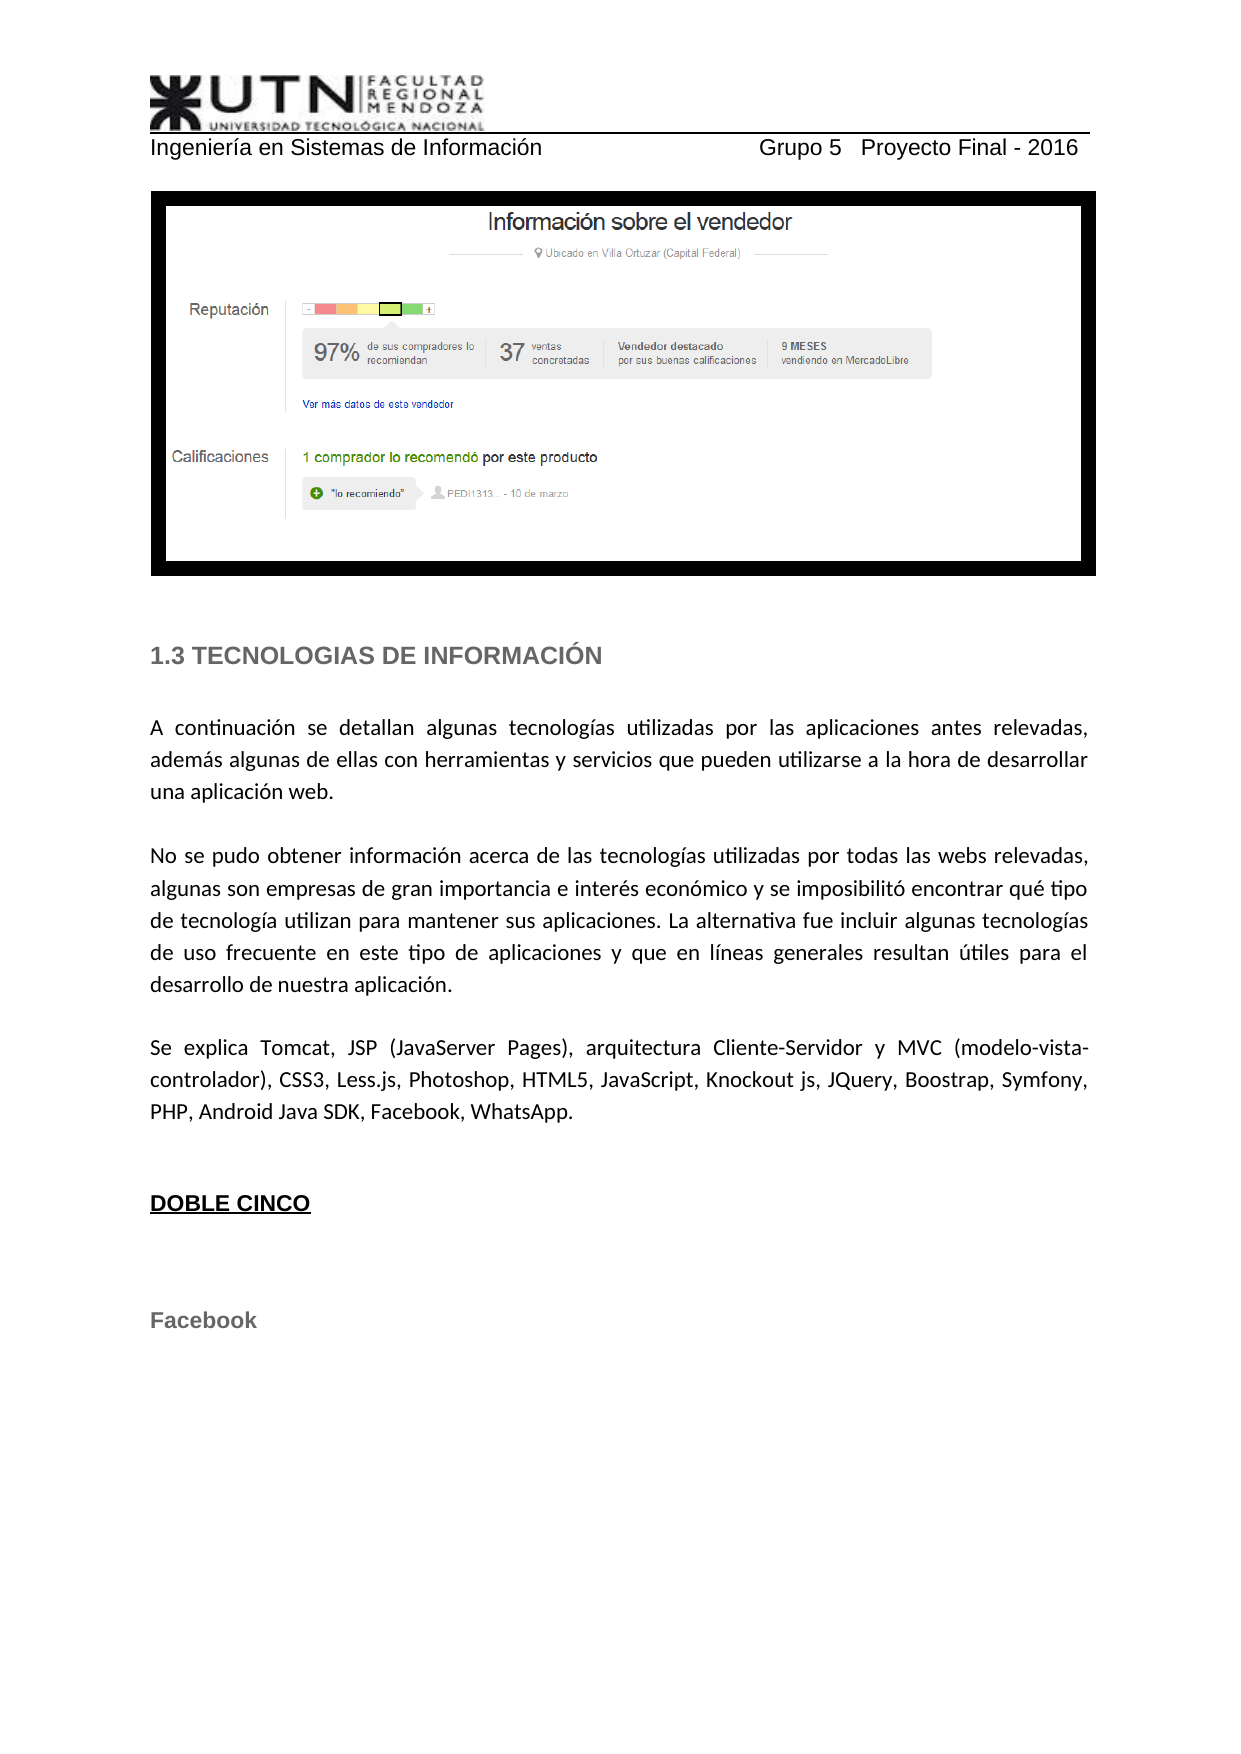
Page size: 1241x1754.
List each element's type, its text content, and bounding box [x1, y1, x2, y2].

text No se pudo obtener información acerca de las tecnologías utilizadas por todas las webs relevadas, algunas son empresas de gran importancia e interés económico y se imposibilitó encontrar qué tipo de tecnología utilizan para mantener sus aplicaciones. La alternativa fue incluir algunas tecnologías de uso frecuente en este tipo de aplicaciones y que en líneas generales resultan útiles para el desarrollo de nuestra aplicación. [150, 841, 1090, 998]
text A continuación se detallan algunas tecnologías utilizadas por las aplicaciones antes relevadas, además algunas de ellas con herramientas y servicios que pueden utilizarse a la hora de desarrollar una aplicación web. [150, 713, 1090, 805]
picture [150, 75, 485, 131]
text Se explica Tomcat, JSP (JavaServer Pages), arquitectura Cliente-Servidor y MVC (modelo-vista-controlador), CSS3, Less.js, Photoshop, HTML5, JavaScript, Knockout js, JQuery, Boostrap, Symfony, PHP, Android Java SDK, Facebook, WhatsApp. [150, 1033, 1090, 1125]
subtitle Facebook [150, 1307, 1090, 1333]
text DOBLE CINCO [150, 1189, 1090, 1216]
subtitle 1.3 TECNOLOGIAS DE INFORMACIÓN [150, 641, 1090, 670]
picture [166, 206, 1081, 561]
